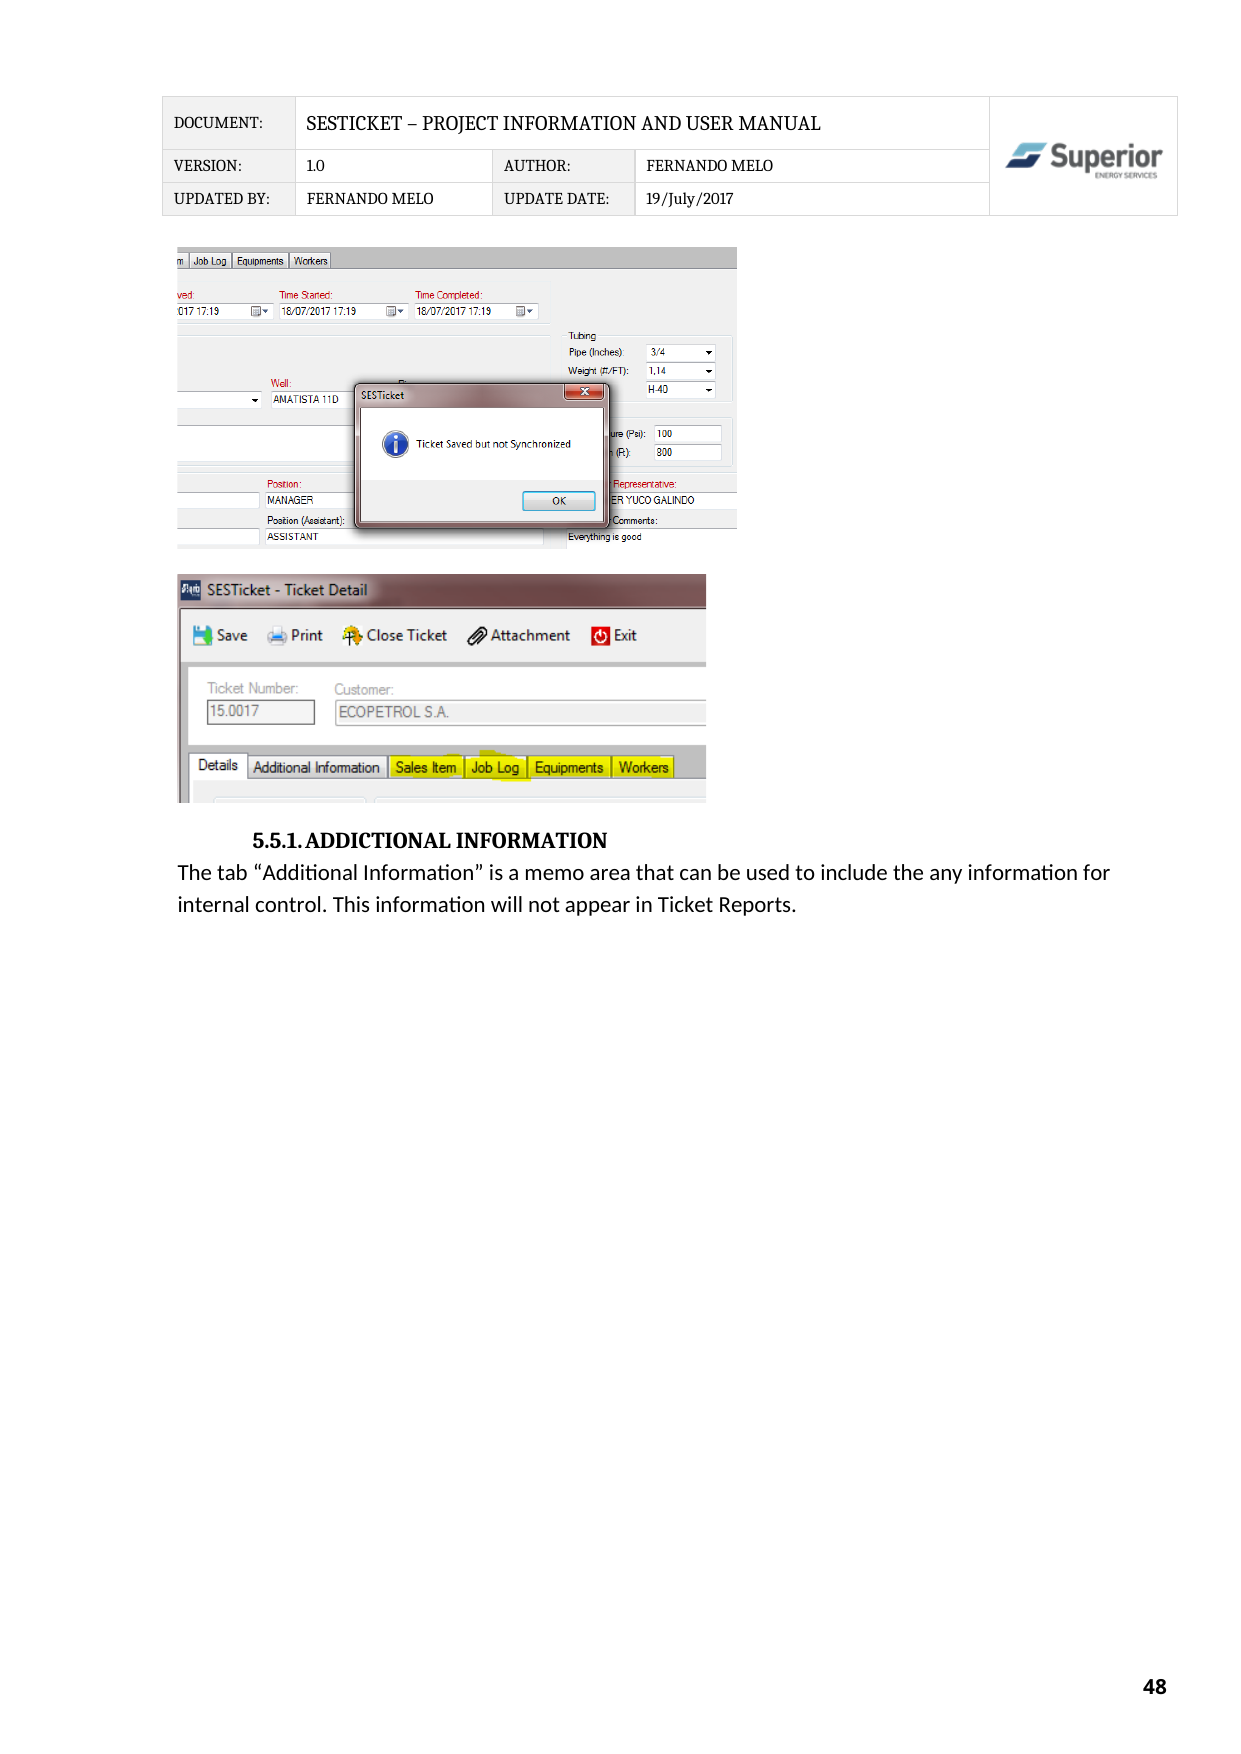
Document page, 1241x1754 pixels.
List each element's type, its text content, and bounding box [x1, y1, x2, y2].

subtitle ADDICTIONAL INFORMATION [252, 828, 1167, 854]
picture [177, 574, 707, 803]
picture [1000, 125, 1178, 188]
text The tab “Additional Information” is a memo area that can be used to include the any information for internal control. This information will not appear in Ticket Reports. [177, 858, 1167, 918]
picture [177, 247, 737, 549]
